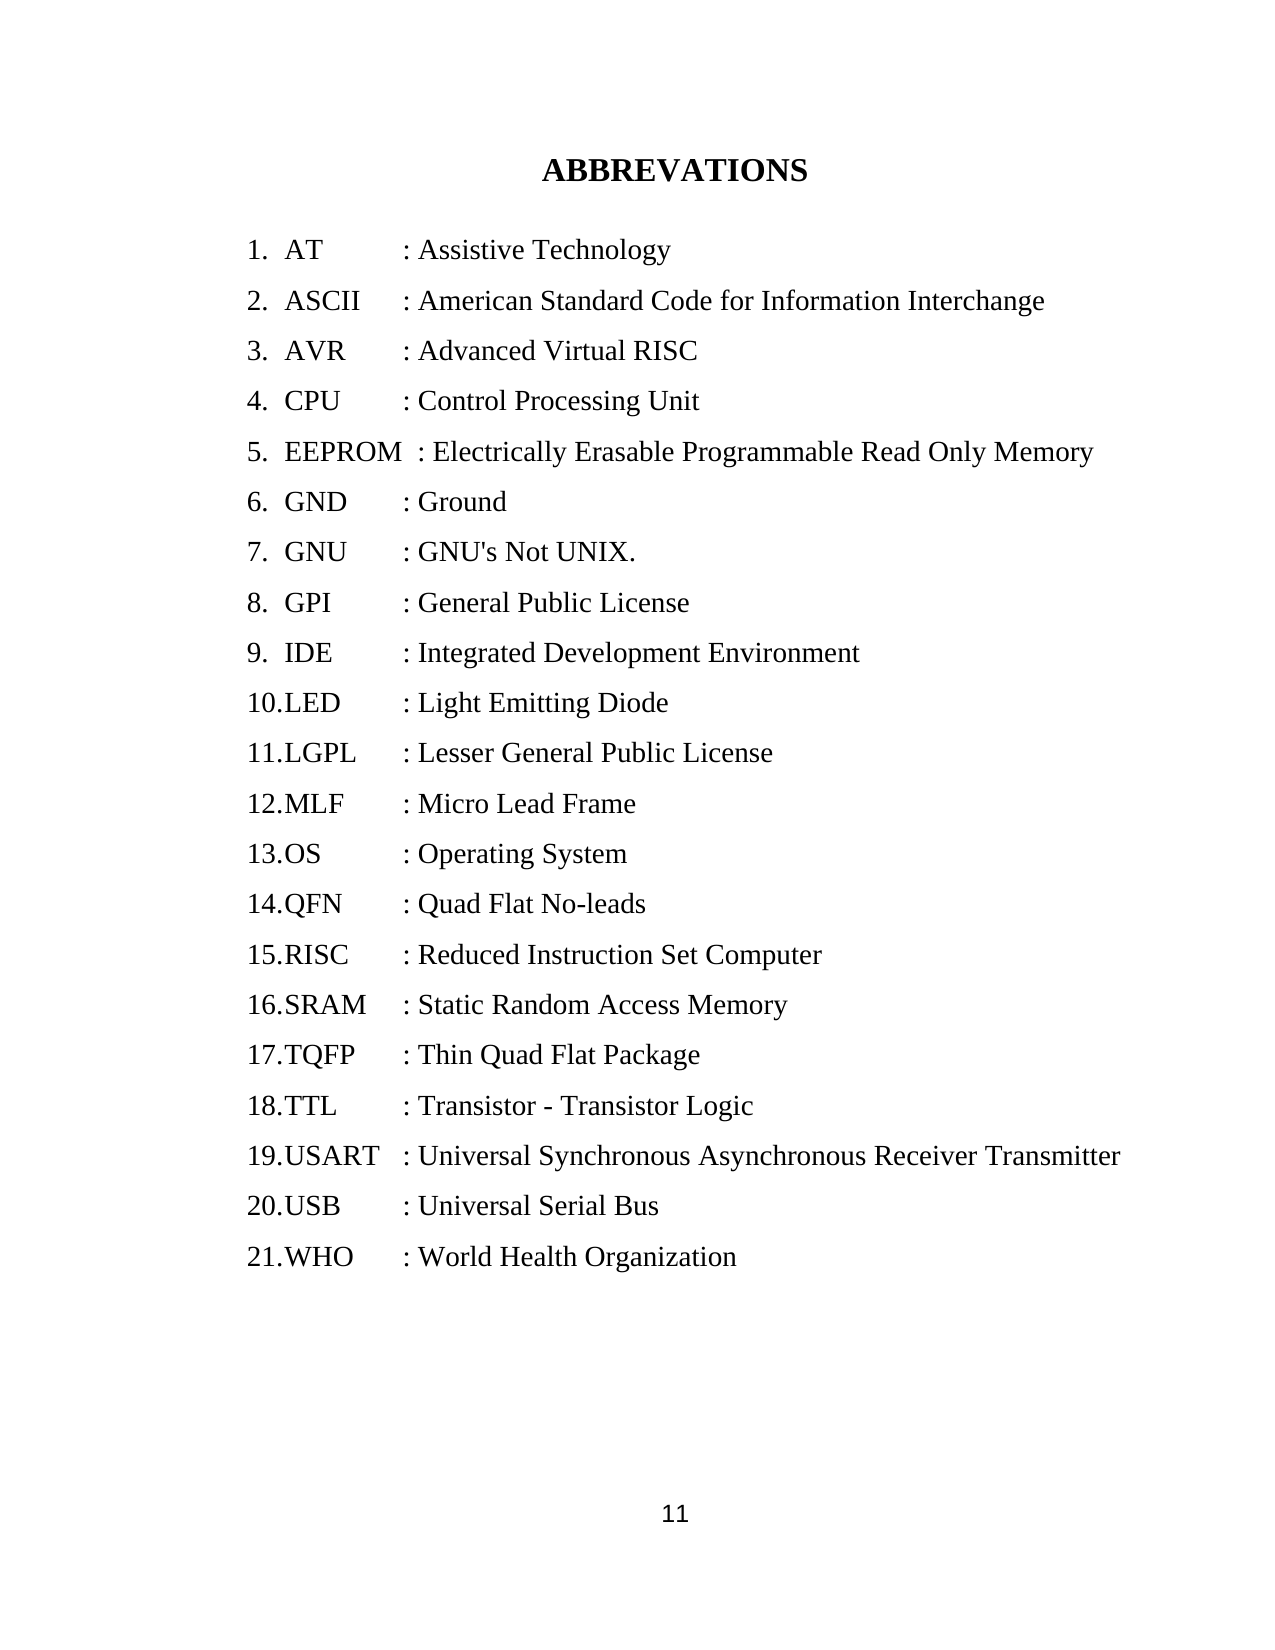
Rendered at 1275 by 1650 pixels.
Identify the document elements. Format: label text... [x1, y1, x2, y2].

list SRAM : Static Random Access Memory [247, 987, 1169, 1021]
list WHO : World Health Organization [247, 1239, 1169, 1272]
list QFN : Quad Flat No-leads [247, 887, 1169, 920]
list GND : Ground [247, 484, 1169, 518]
list LGPL : Lesser General Public License [247, 736, 1169, 769]
list OS : Operating System [247, 836, 1169, 870]
list TTL : Transistor - Transistor Logic [247, 1088, 1169, 1121]
list TQFP : Thin Quad Flat Package [247, 1037, 1169, 1071]
list AT : Assistive Technology [247, 232, 1169, 266]
list GPI : General Public License [247, 585, 1169, 618]
list LED : Light Emitting Diode [247, 685, 1169, 719]
list IDE : Integrated Development Environment [247, 635, 1169, 668]
list MLF : Micro Lead Frame [247, 786, 1169, 819]
list USART : Universal Synchronous Asynchronous Receiver Transmitter [247, 1138, 1169, 1172]
list ASCII : American Standard Code for Information Interchange [247, 283, 1169, 316]
text ABBREVATIONS [225, 150, 1125, 188]
list AVR : Advanced Virtual RISC [247, 333, 1169, 367]
list USB : Universal Serial Bus [247, 1188, 1169, 1222]
list EEPROM : Electrically Erasable Programmable Read Only Memory [247, 434, 1169, 467]
list RISC : Reduced Instruction Set Computer [247, 937, 1169, 970]
list CPU : Control Processing Unit [247, 383, 1169, 417]
list GNU : GNU's Not UNIX. [247, 534, 1169, 568]
